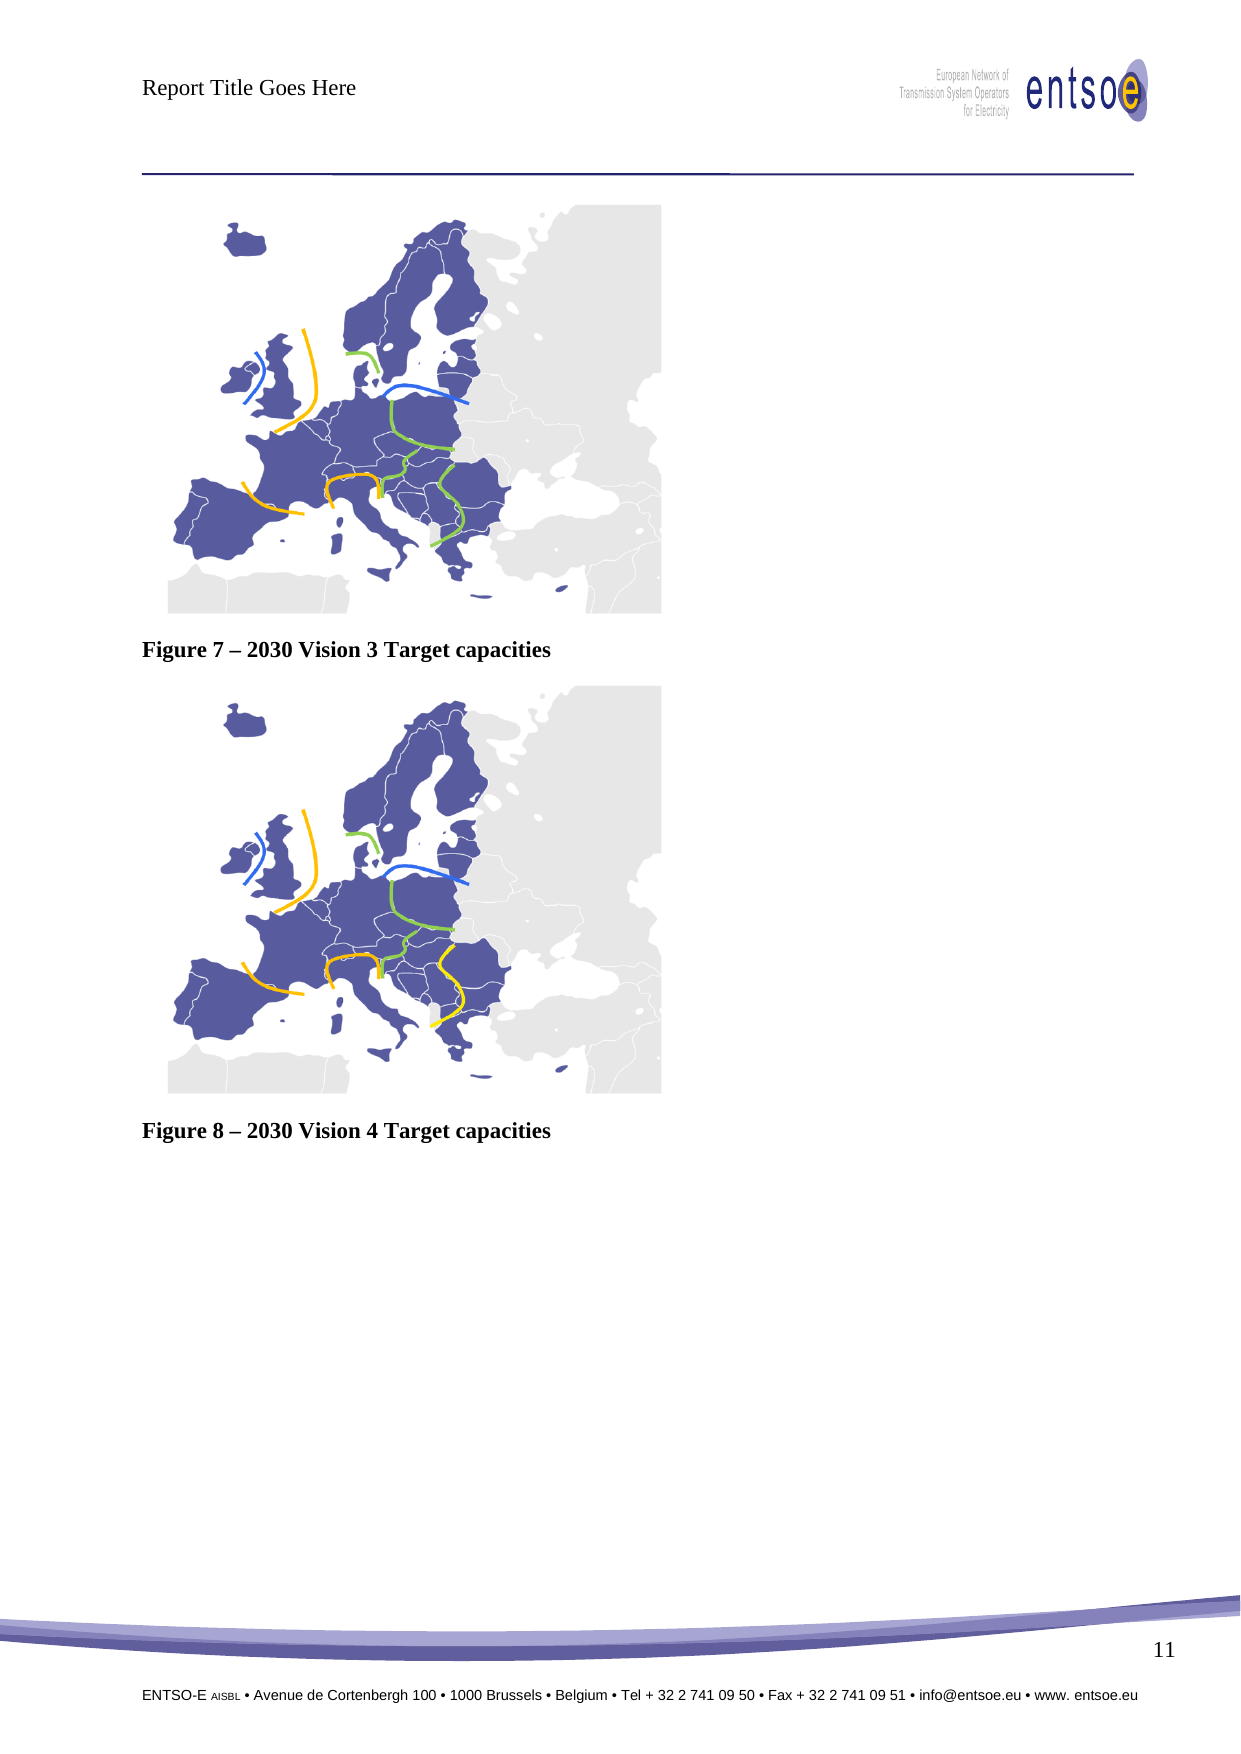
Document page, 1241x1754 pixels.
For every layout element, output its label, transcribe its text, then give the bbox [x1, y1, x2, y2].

picture [160, 681, 662, 1094]
text Figure 7 – 2030 Vision 3 Target capacities [142, 637, 1134, 663]
text Figure 8 – 2030 Vision 4 Target capacities [142, 1117, 1134, 1143]
picture [160, 200, 662, 614]
